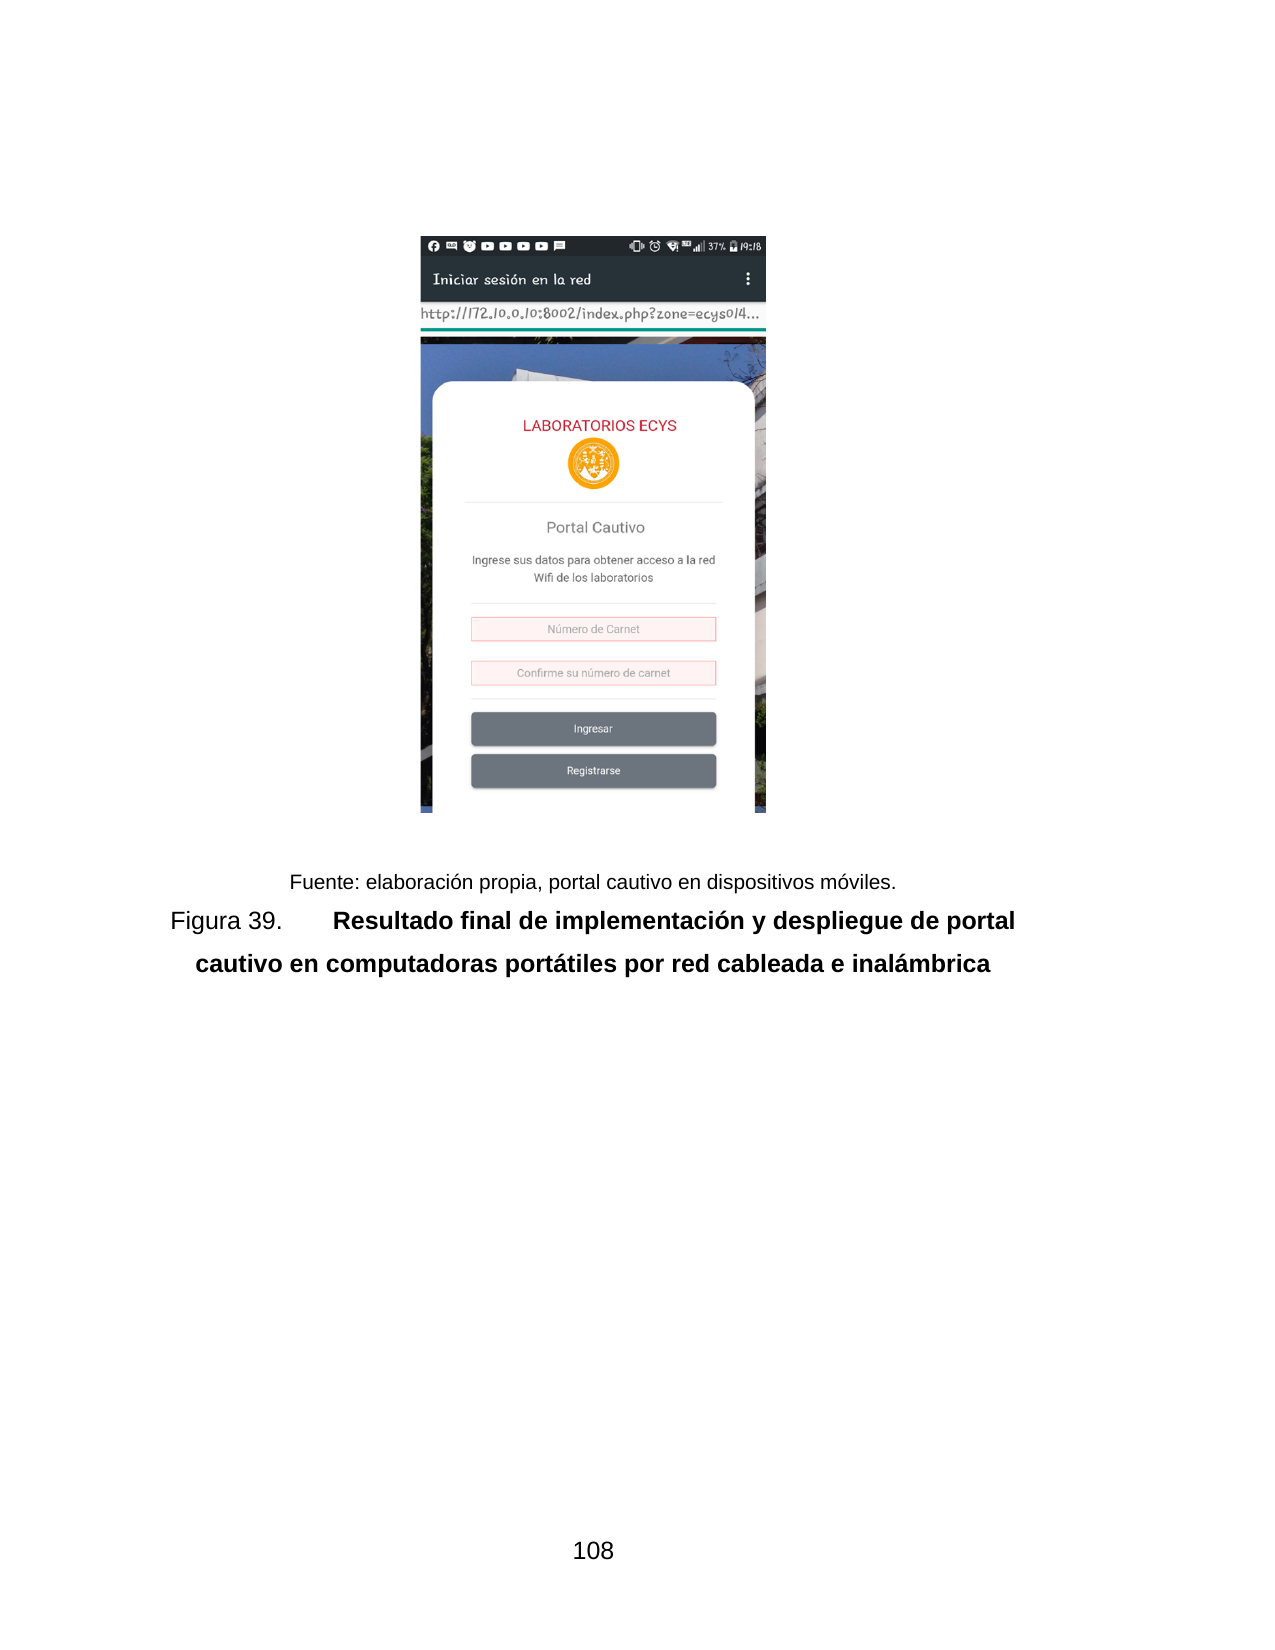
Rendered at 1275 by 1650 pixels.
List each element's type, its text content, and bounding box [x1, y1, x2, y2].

text Resultado final de implementación y despliegue de portal cautivo en computadoras portátiles por red cableada e inalámbrica [148, 906, 1039, 978]
picture [420, 236, 766, 813]
text Fuente: elaboración propia, portal cautivo en dispositivos móviles. [148, 870, 1039, 894]
